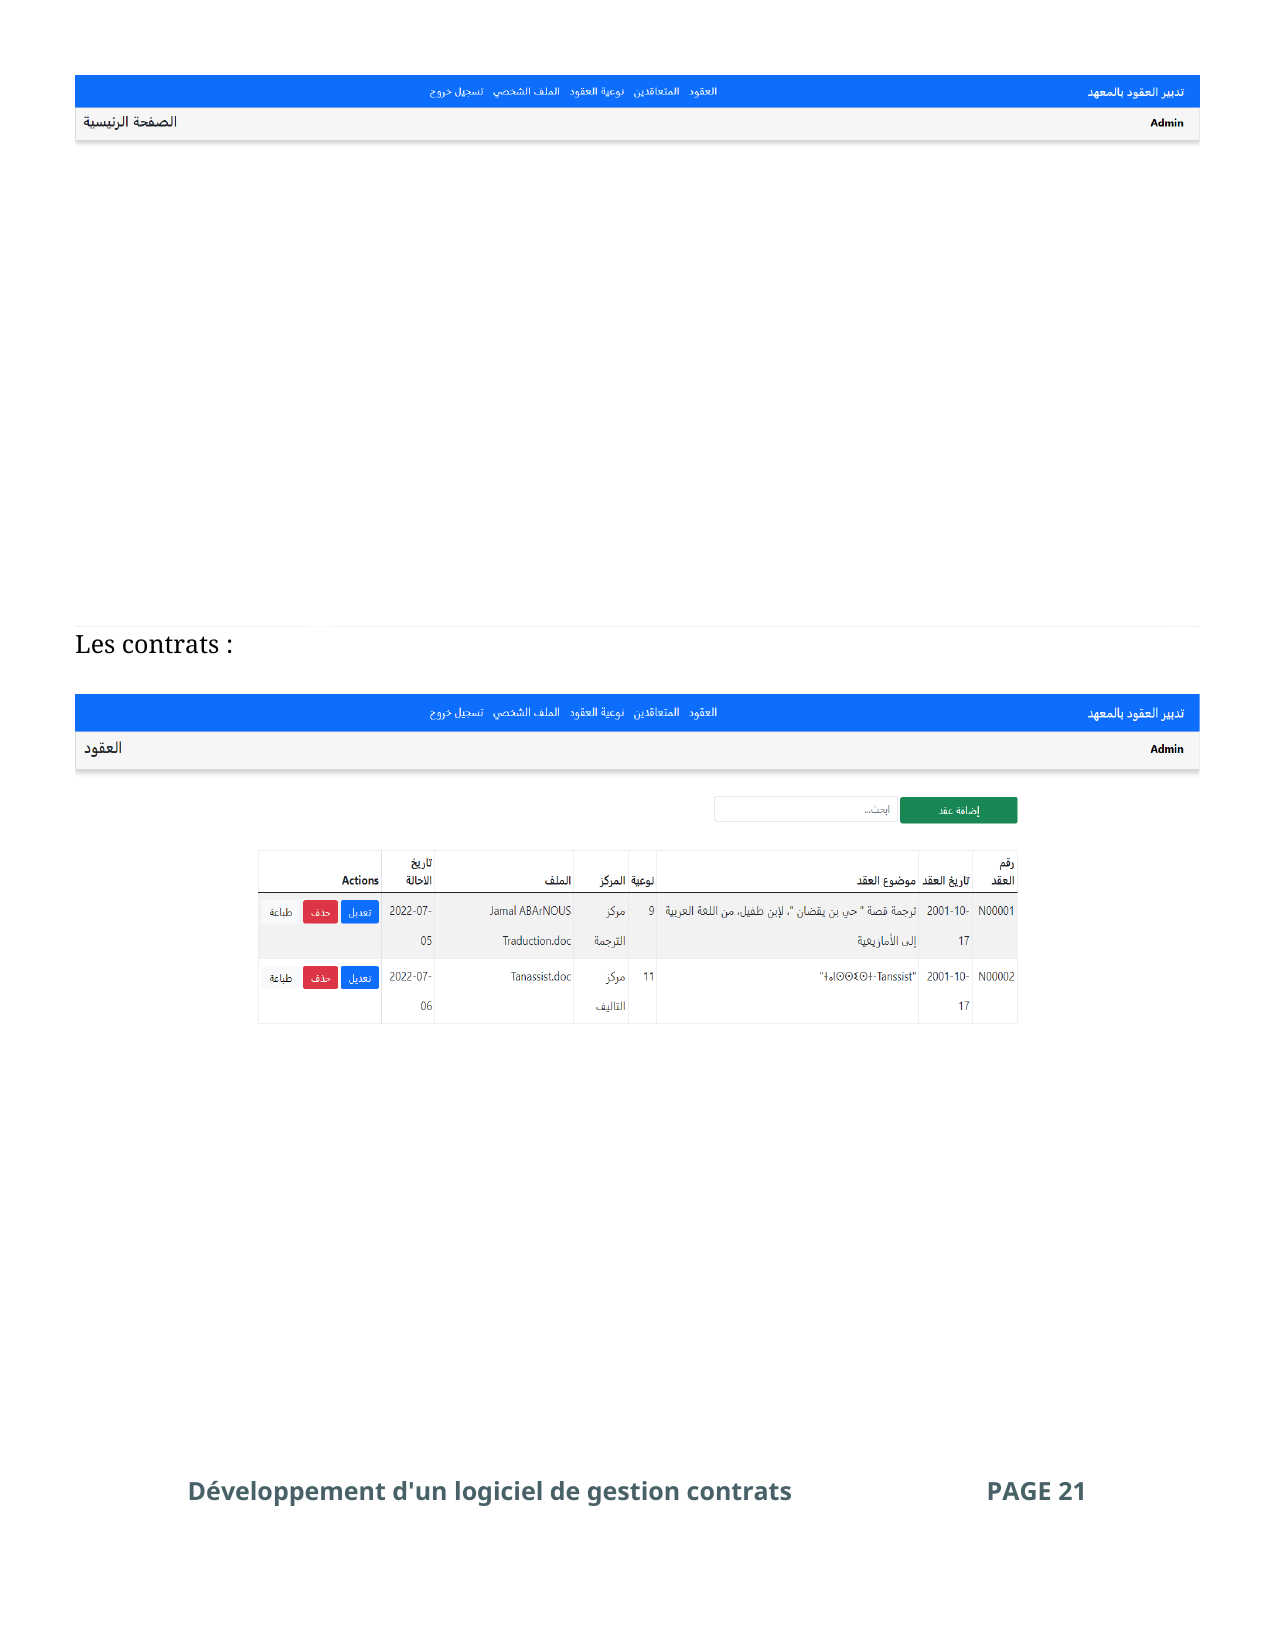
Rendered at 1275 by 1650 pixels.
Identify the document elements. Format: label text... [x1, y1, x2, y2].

picture [75, 75, 1200, 627]
text Les contrats : [75, 627, 1200, 660]
picture [75, 694, 1200, 1308]
